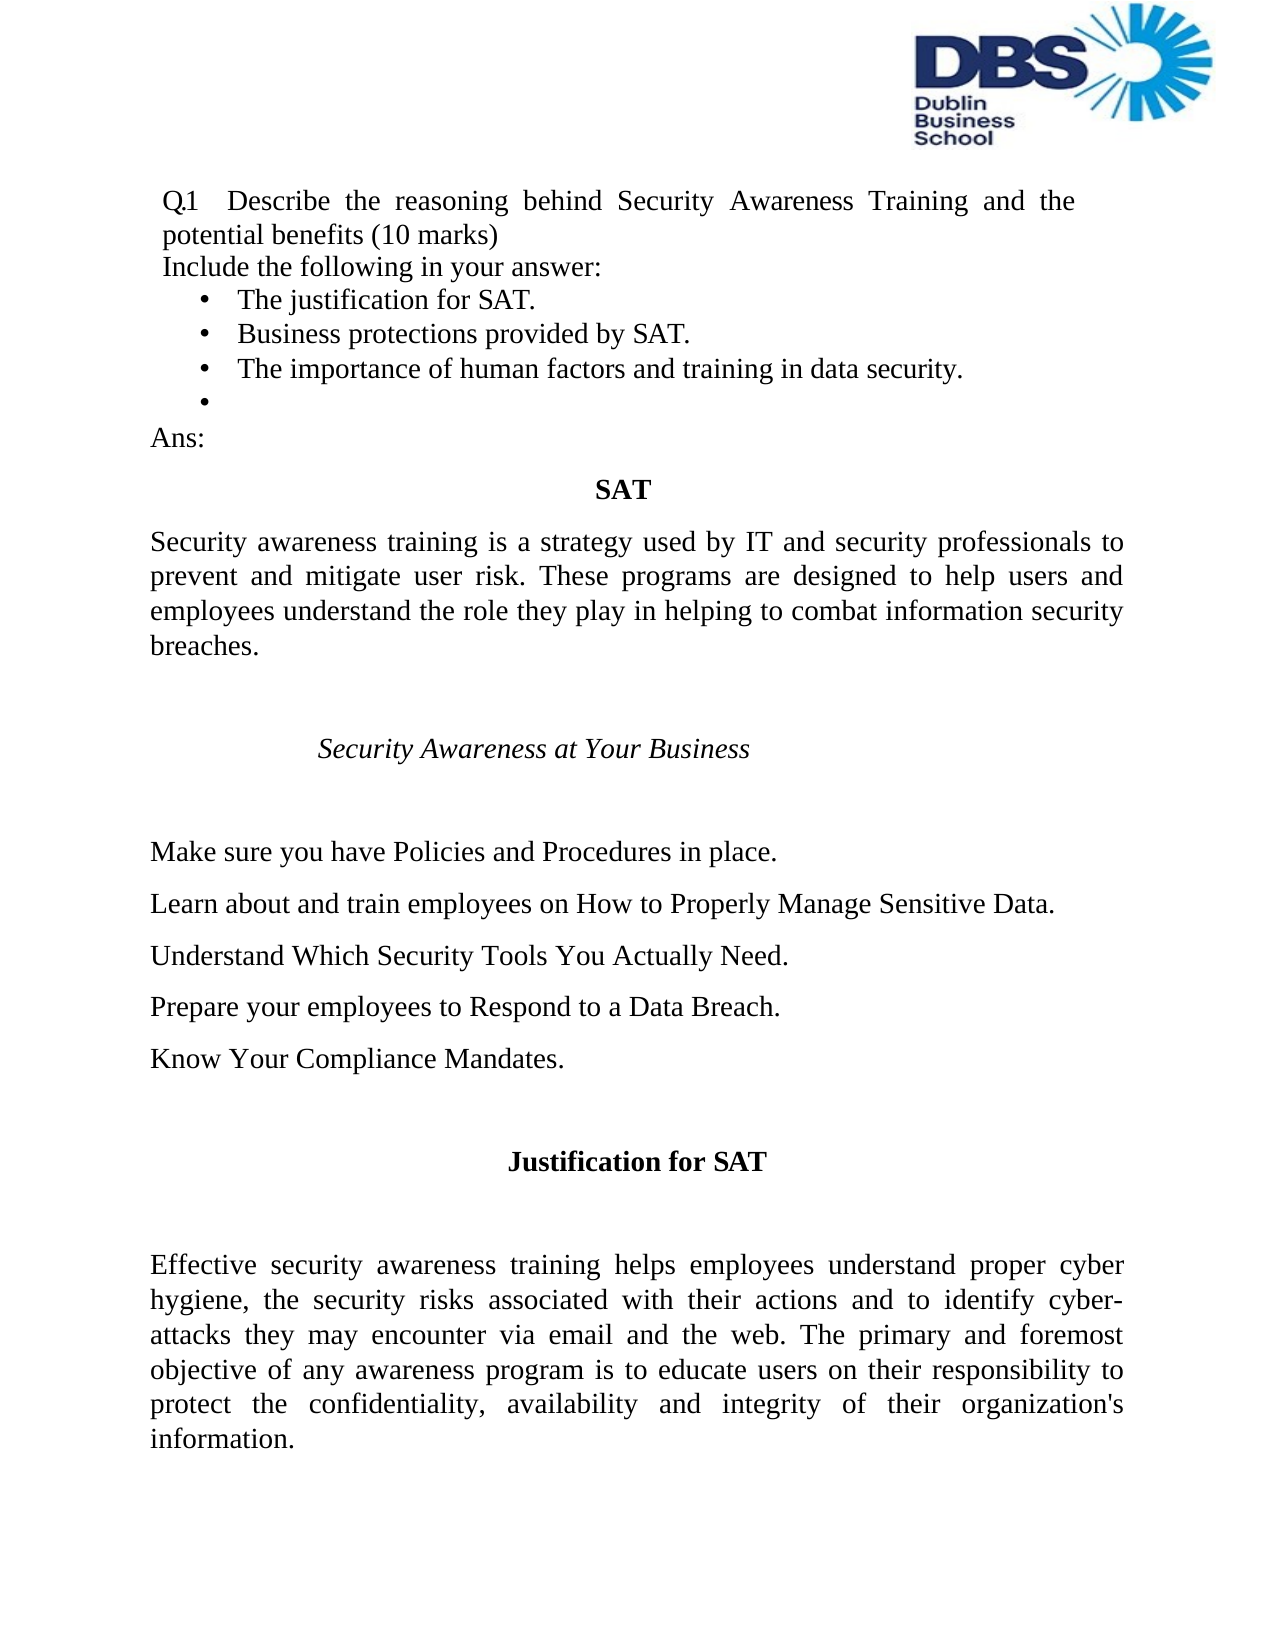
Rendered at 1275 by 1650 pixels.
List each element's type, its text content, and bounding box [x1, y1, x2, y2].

list The justification for SAT. [199, 283, 1125, 316]
text Learn about and train employees on How to Properly Manage Sensitive Data. [150, 886, 1125, 920]
list Describe the reasoning behind Security Awareness Training and the potential benefits (10 marks) [162, 183, 1075, 251]
text Justification for SAT [150, 1143, 1125, 1178]
text Security awareness training is a strategy used by IT and security professionals to prevent and mitigate user risk. These programs are designed to help users and employees understand the role they play in helping to combat information security breaches. [150, 523, 1125, 663]
text SAT [150, 471, 1125, 506]
text Know Your Compliance Mandates. [150, 1040, 1125, 1075]
list The importance of human factors and training in data security. [199, 350, 1125, 385]
text Include the following in your answer: [162, 251, 1125, 283]
text Ans: [150, 420, 1125, 455]
list Business protections provided by SAT. [199, 316, 1125, 350]
text Make sure you have Policies and Procedures in place. [150, 834, 1125, 869]
text Prepare your employees to Respond to a Data Breach. [150, 989, 1125, 1023]
text Security Awareness at Your Business [150, 731, 1125, 766]
text Understand Which Security Tools You Actually Need. [150, 937, 1125, 972]
text Effective security awareness training helps employees understand proper cyber hygiene, the security risks associated with their actions and to identify cyber-attacks they may encounter via email and the web. The primary and foremost objective of any awareness program is to educate users on their responsibility to protect the confidentiality, availability and integrity of their organization's information. [150, 1246, 1125, 1456]
picture [911, 1, 1216, 150]
